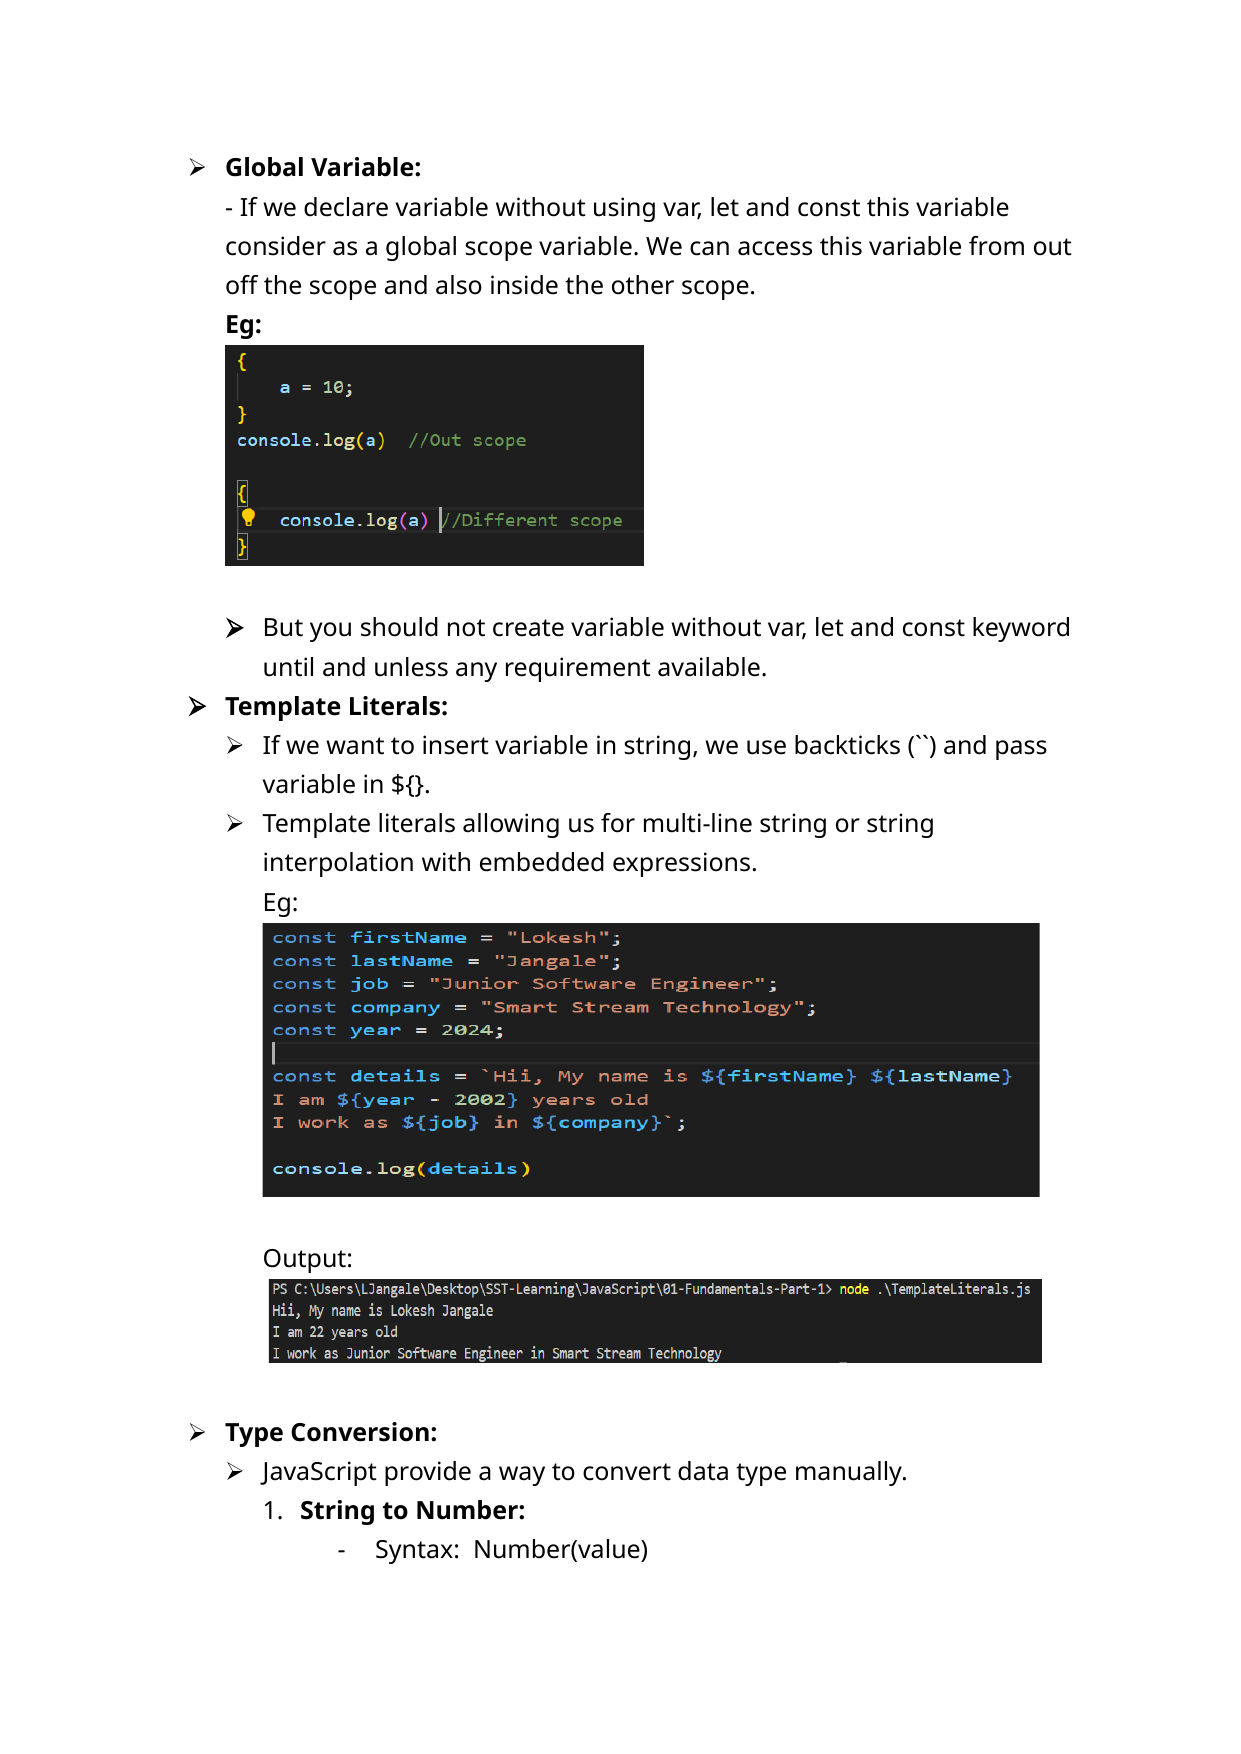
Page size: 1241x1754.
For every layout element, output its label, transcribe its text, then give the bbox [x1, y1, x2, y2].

list Template Literals: [187, 688, 1090, 722]
list JavaScript provide a way to convert data type manually. [225, 1453, 1090, 1487]
list Eg: [225, 307, 1090, 341]
list Global Variable: - If we declare variable without using var, let and const this variable consider as a global scope variable. We can access this variable from out off the scope and also inside the other scope. [187, 150, 1090, 302]
picture [268, 1279, 1042, 1363]
list Eg: [262, 884, 1090, 918]
list Type Conversion: [187, 1414, 1090, 1448]
list But you should not create variable without var, let and const keyword until and unless any requirement available. [225, 610, 1090, 683]
picture [225, 345, 644, 566]
list String to Number: [262, 1493, 1090, 1527]
list Template literals allowing us for multi-line string or string interpolation with embedded expressions. [225, 806, 1090, 879]
picture [262, 923, 1040, 1197]
list If we want to insert variable in string, we use backticks (``) and pass variable in ${}. [225, 728, 1090, 801]
list Syntax: Number(value) [337, 1532, 1090, 1566]
